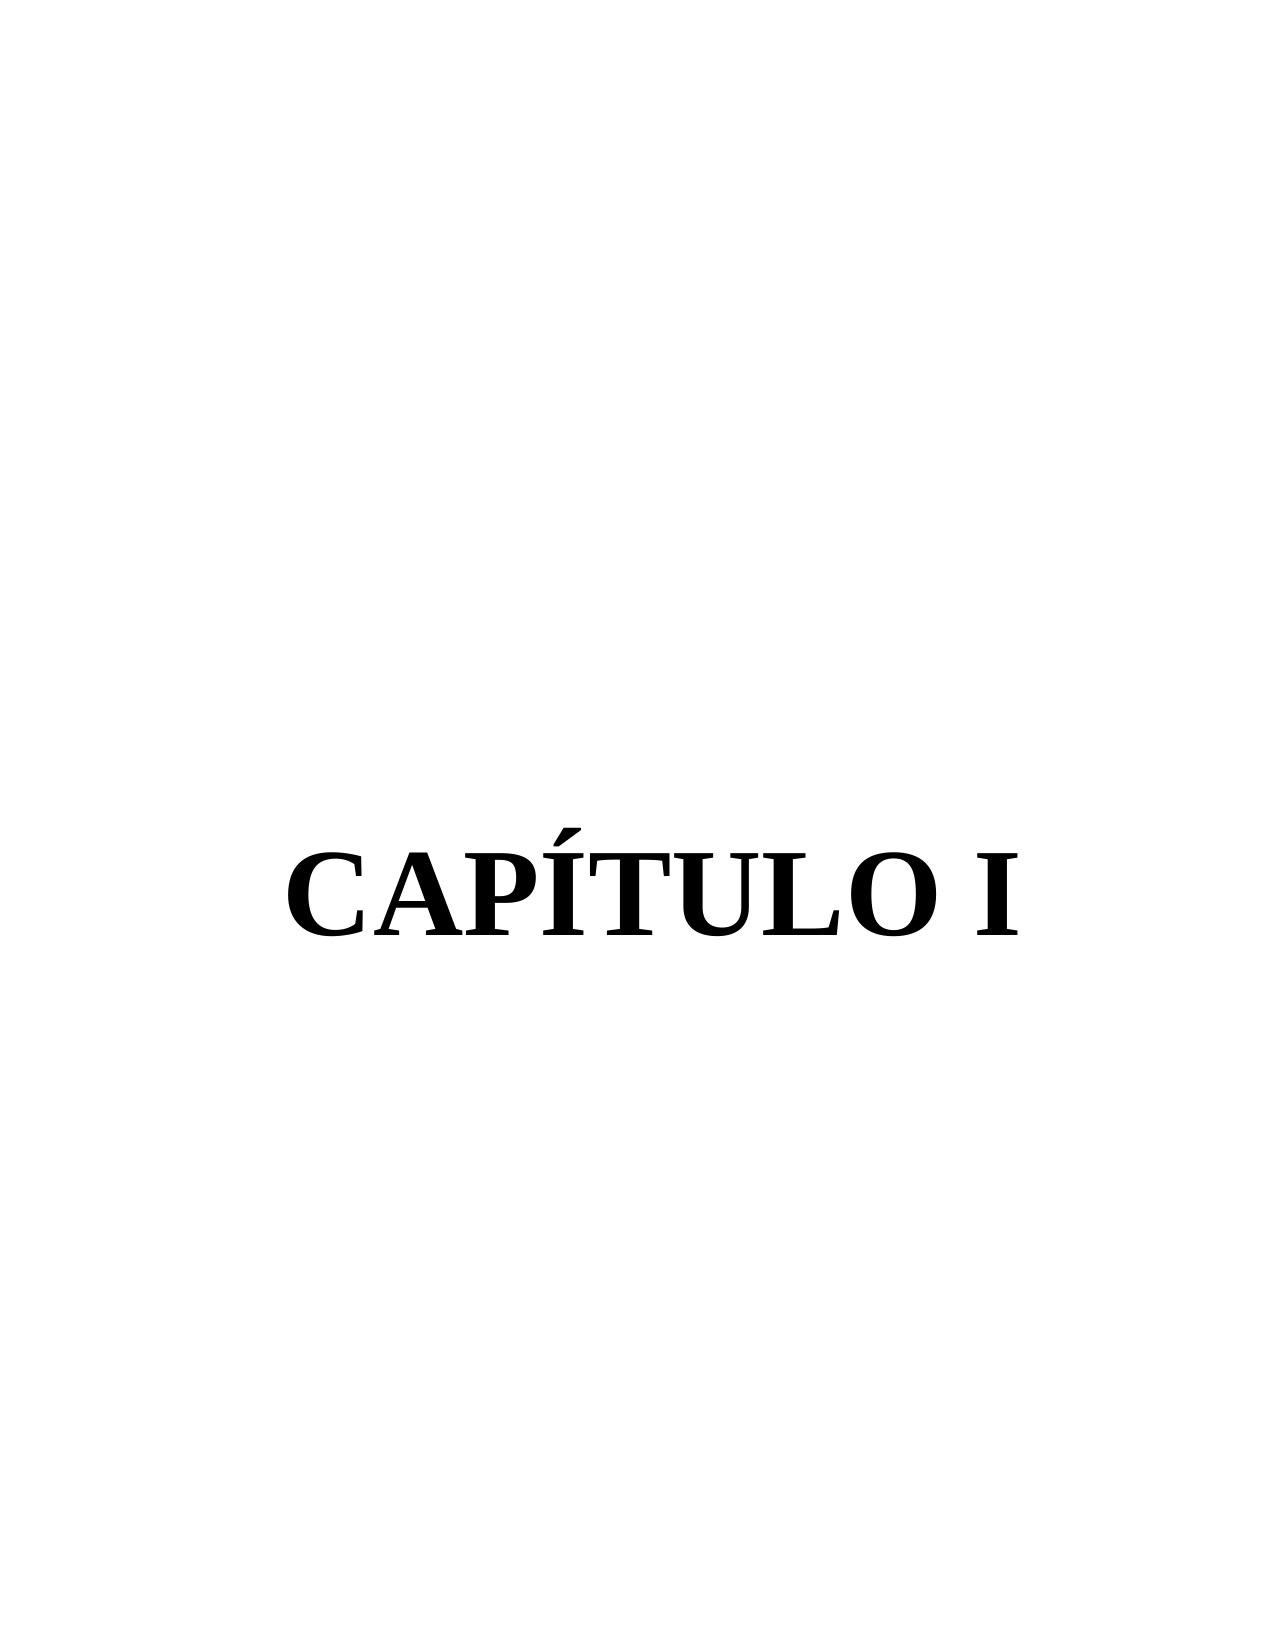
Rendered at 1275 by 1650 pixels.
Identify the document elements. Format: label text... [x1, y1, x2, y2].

subtitle CAPÍTULO I [177, 819, 1128, 962]
